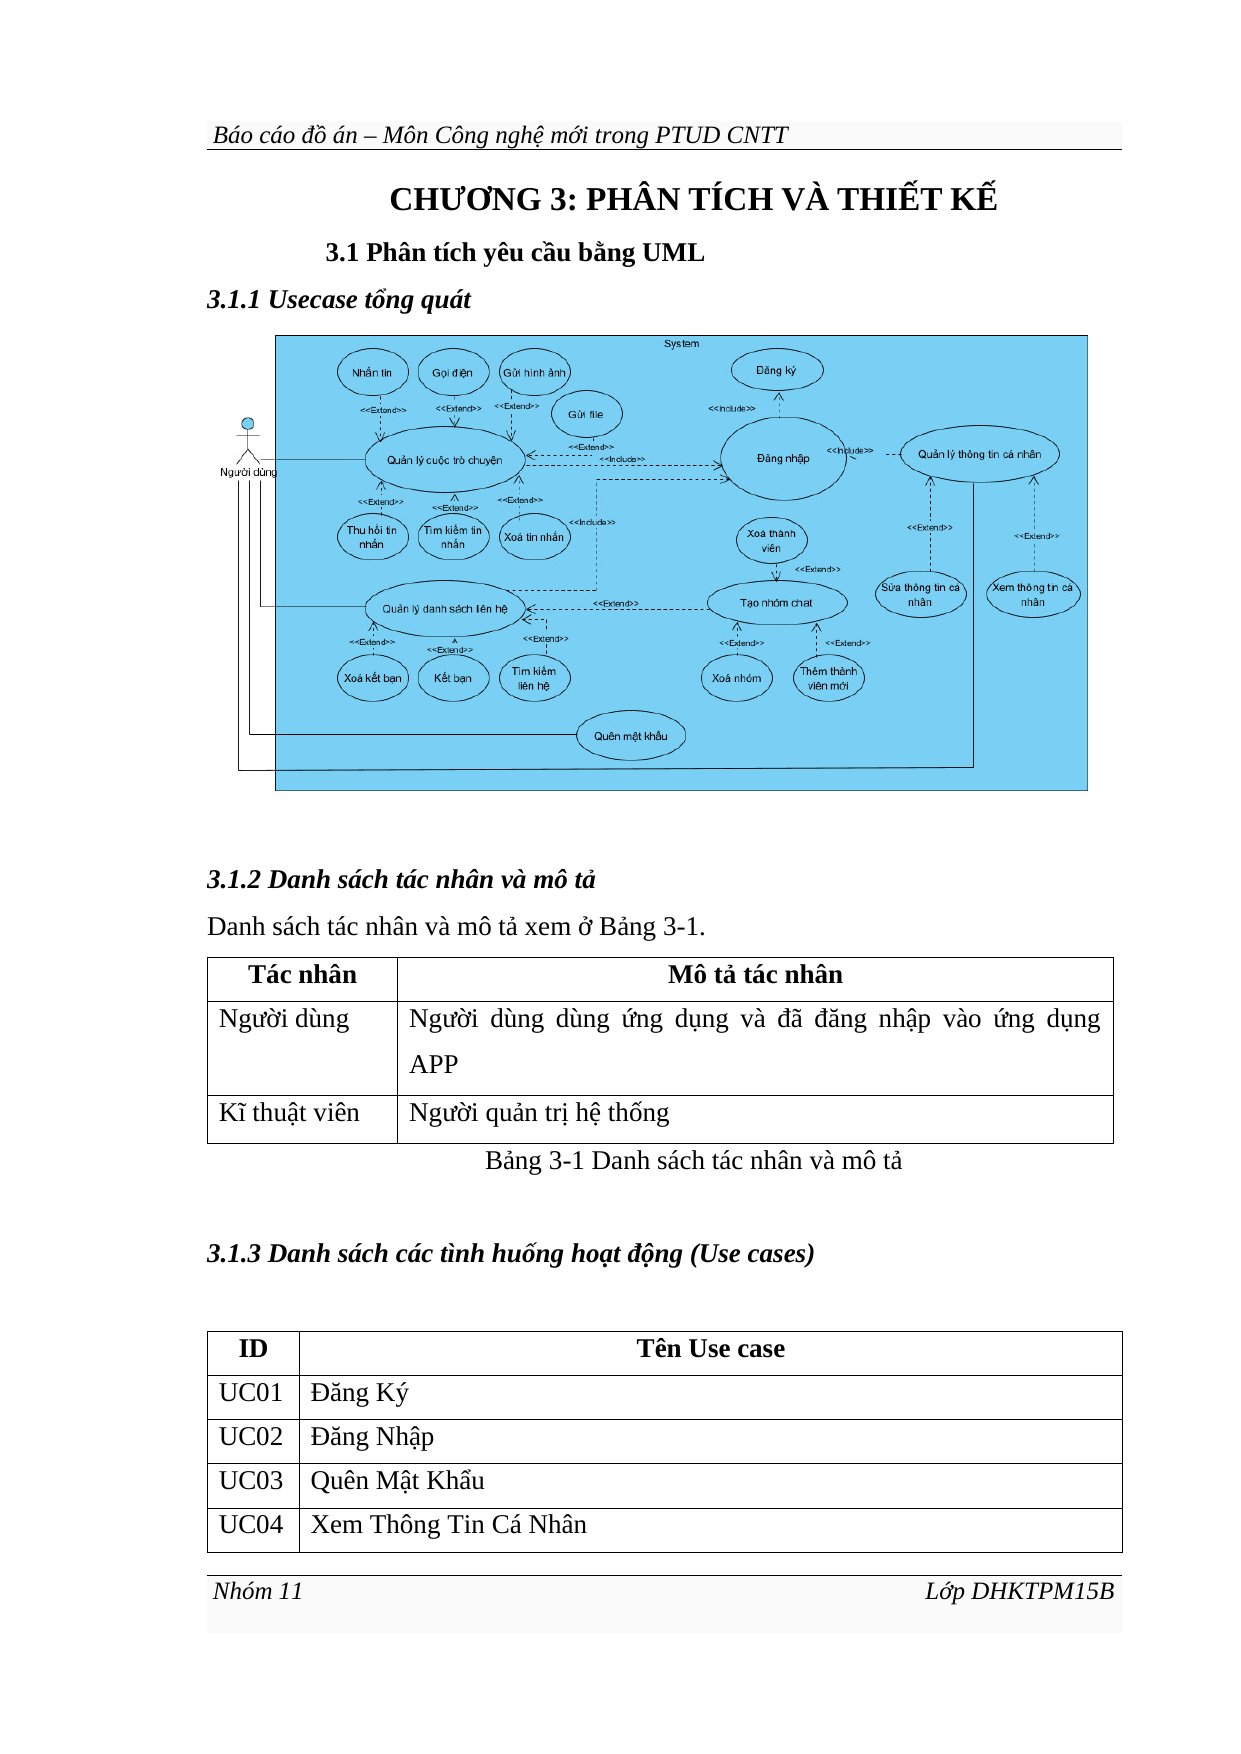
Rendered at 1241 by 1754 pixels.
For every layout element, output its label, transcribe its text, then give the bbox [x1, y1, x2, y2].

table_header Mô tả tác nhân [398, 958, 1113, 1001]
table_cell Đăng Ký [300, 1376, 1122, 1419]
subtitle : PHÂN TÍCH VÀ THIẾT KẾ [207, 179, 1122, 217]
subtitle Danh sách tác nhân và mô tả [207, 863, 1122, 894]
text Danh sách tác nhân và mô tả xem ở Bảng 3-1. [207, 910, 1122, 941]
table_header Tác nhân [208, 958, 397, 1001]
table_header Tên Use case [300, 1332, 1122, 1375]
table_header ID [208, 1332, 299, 1375]
table_cell Xem Thông Tin Cá Nhân [300, 1509, 1122, 1552]
subtitle Usecase tổng quát [207, 283, 1122, 314]
table_cell Người dùng [208, 1002, 397, 1095]
table_cell UC02 [208, 1420, 299, 1463]
table_cell Kĩ thuật viên [208, 1096, 397, 1143]
table_cell UC03 [208, 1464, 299, 1507]
picture [206, 330, 1123, 802]
table_cell Người dùng dùng ứng dụng và đã đăng nhập vào ứng dụng APP [398, 1002, 1113, 1095]
table_cell Quên Mật Khẩu [300, 1464, 1122, 1507]
subtitle Danh sách các tình huống hoạt động (Use cases) [207, 1237, 1122, 1268]
table_cell Người quản trị hệ thống [398, 1096, 1113, 1143]
table_cell Đăng Nhập [300, 1420, 1122, 1463]
subtitle Phân tích yêu cầu bằng UML [267, 237, 1122, 268]
table_cell UC01 [208, 1376, 299, 1419]
table_cell UC04 [208, 1509, 299, 1552]
